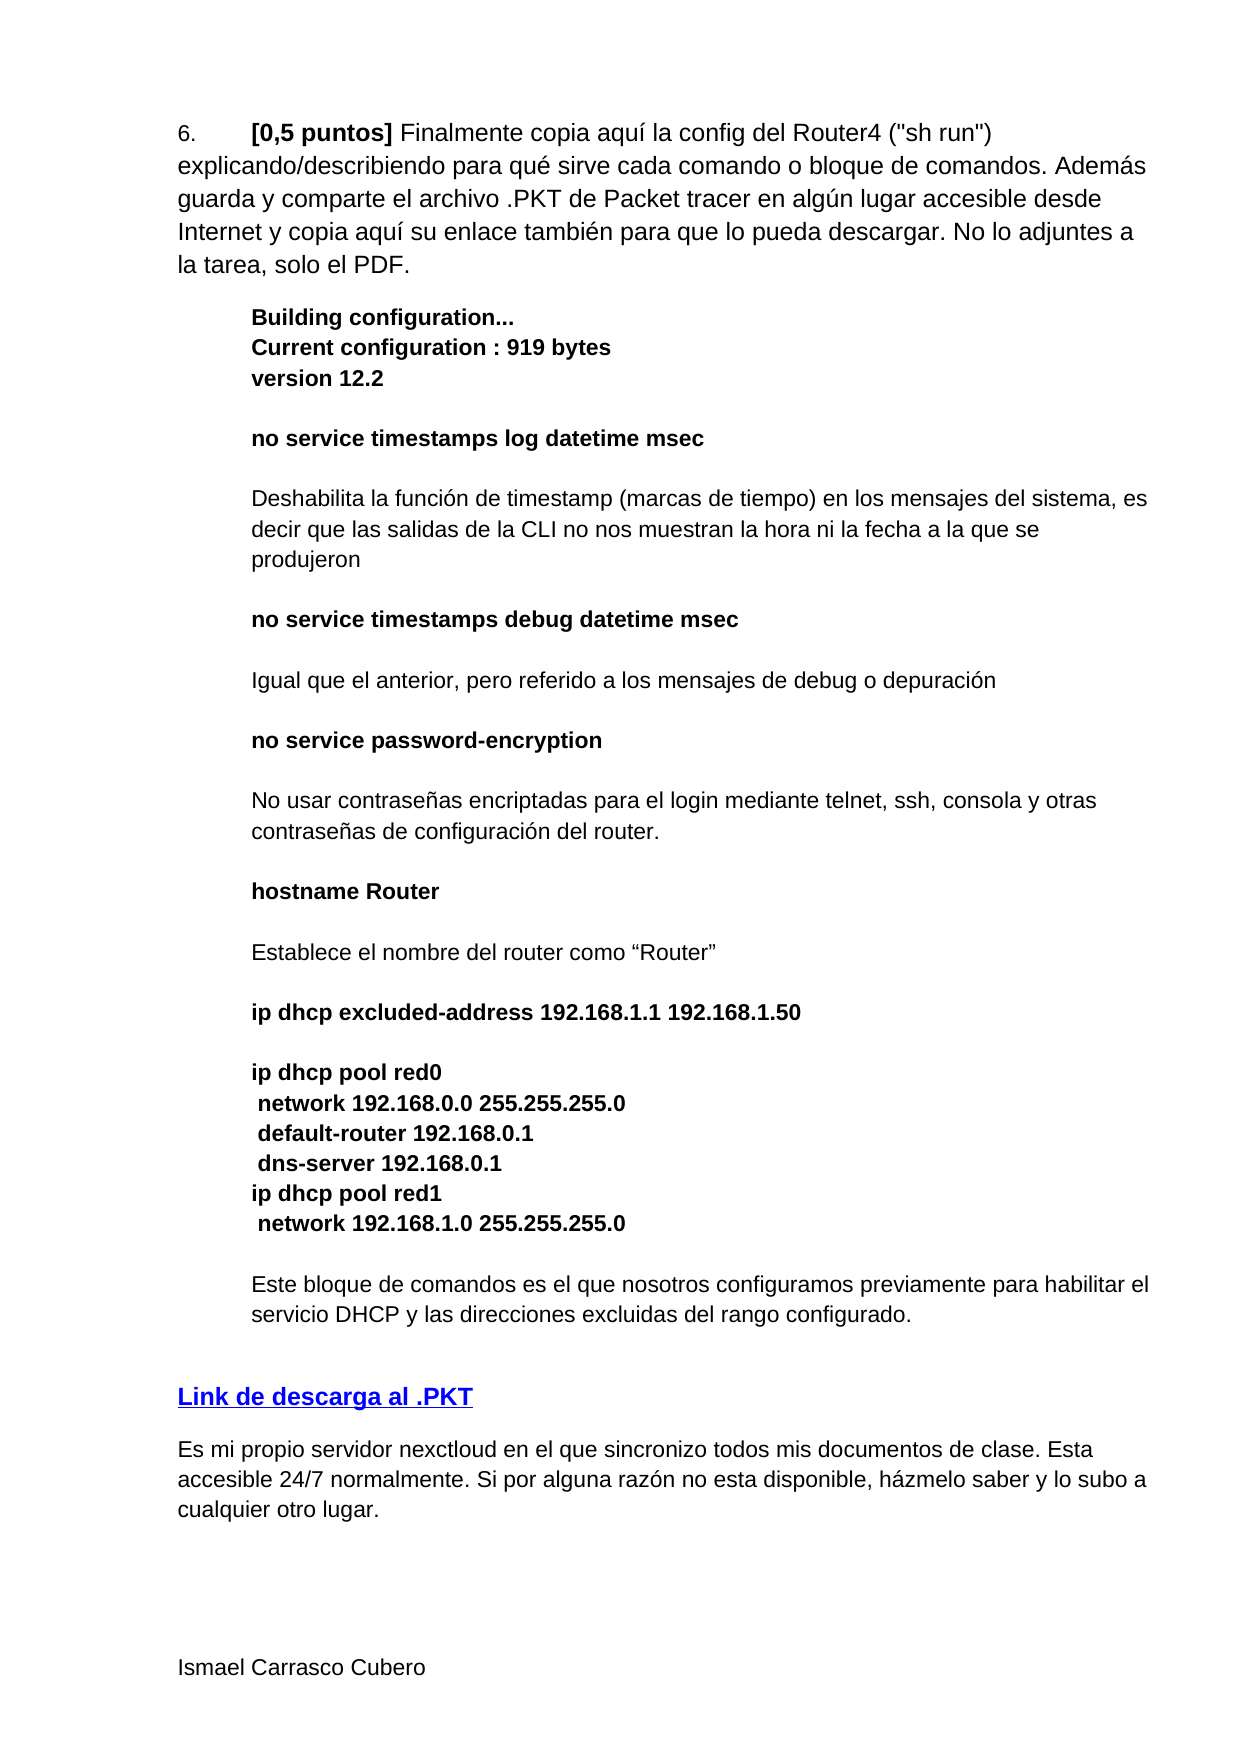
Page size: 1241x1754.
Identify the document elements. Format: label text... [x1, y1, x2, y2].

text ip dhcp excluded-address 192.168.1.1 192.168.1.50 [251, 999, 1152, 1025]
text no service timestamps debug datetime msec [251, 606, 1152, 632]
text version 12.2 [251, 364, 1152, 391]
text dns-server 192.168.0.1 [251, 1150, 1152, 1176]
text Este bloque de comandos es el que nosotros configuramos previamente para habilitar el servicio DHCP y las direcciones excluidas del rango configurado. [251, 1271, 1152, 1327]
text No usar contraseñas encriptadas para el login mediante telnet, ssh, consola y otras contraseñas de configuración del router. [251, 787, 1152, 844]
text ip dhcp pool red1 [251, 1180, 1152, 1206]
text network 192.168.1.0 255.255.255.0 [251, 1210, 1152, 1237]
text ip dhcp pool red0 [251, 1059, 1152, 1086]
text Link de descarga al .PKT [177, 1382, 1152, 1411]
text no service password-encryption [251, 727, 1152, 753]
text default-router 192.168.0.1 [251, 1120, 1152, 1146]
text Igual que el anterior, pero referido a los mensajes de debug o depuración [251, 667, 1152, 693]
text Es mi propio servidor nexctloud en el que sincronizo todos mis documentos de clase. Esta accesible 24/7 normalmente. Si por alguna razón no esta disponible, házmelo saber y lo subo a cualquier otro lugar. [177, 1436, 1152, 1523]
text network 192.168.0.0 255.255.255.0 [251, 1089, 1152, 1116]
text Building configuration... [251, 304, 1152, 330]
text hostname Router [251, 878, 1152, 904]
list [0,5 puntos] Finalmente copia aquí la config del Router4 ("sh run") explicando/describiendo para qué sirve cada comando o bloque de comandos. Además guarda y comparte el archivo .PKT de Packet tracer en algún lugar accesible desde Internet y copia aquí su enlace también para que lo pueda descargar. No lo adjuntes a la tarea, solo el PDF. [177, 118, 1152, 279]
text no service timestamps log datetime msec [251, 425, 1152, 451]
text Establece el nombre del router como “Router” [251, 938, 1152, 965]
text Deshabilita la función de timestamp (marcas de tiempo) en los mensajes del sistema, es decir que las salidas de la CLI no nos muestran la hora ni la fecha a la que se produjeron [251, 485, 1152, 572]
text Current configuration : 919 bytes [251, 334, 1152, 361]
